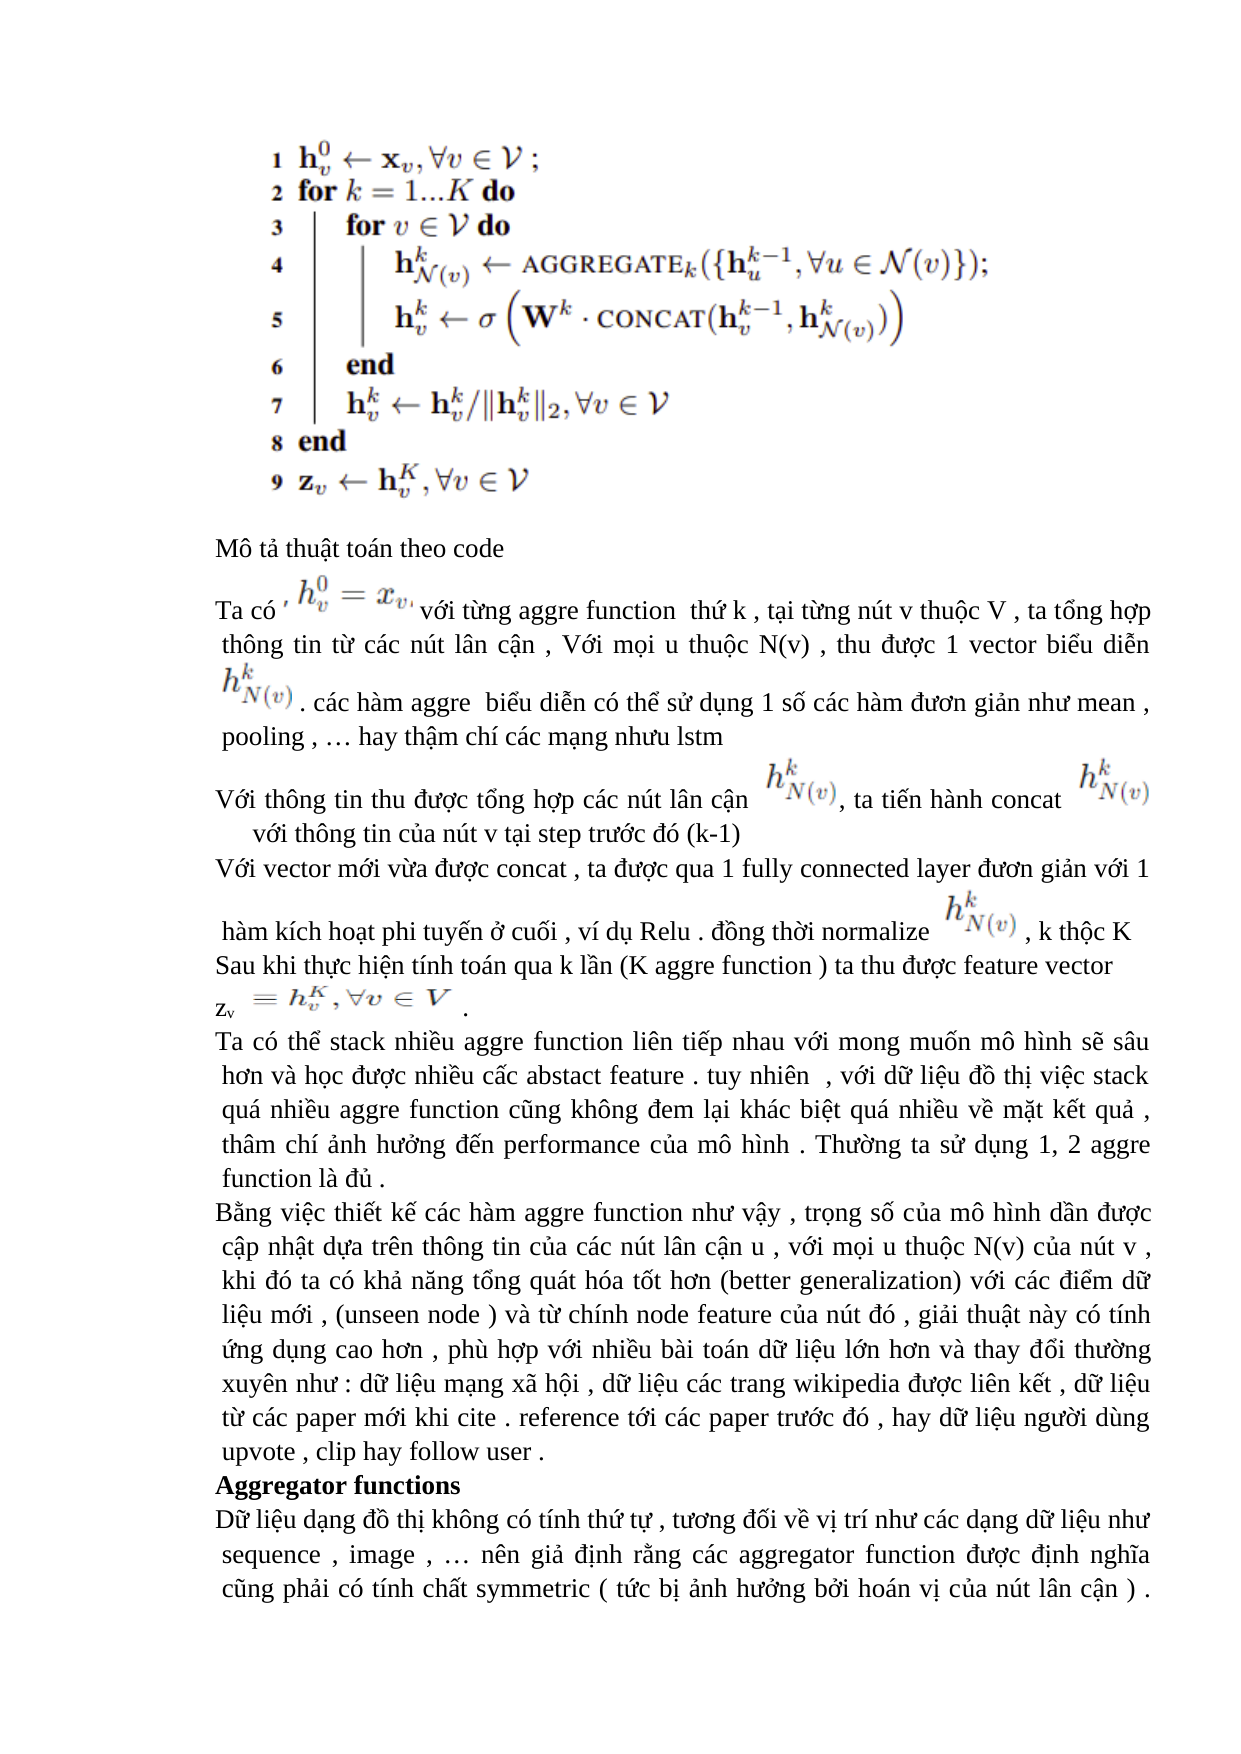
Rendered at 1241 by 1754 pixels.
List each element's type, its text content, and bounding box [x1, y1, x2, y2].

picture [221, 662, 292, 711]
list Mô tả thuật toán theo code [215, 532, 1152, 563]
list Ta có với từng aggre function thứ k , tại từng nút v thuộc V , ta tổng hợp thông tin từ các nút lân cận , Với mọi u thuộc N(v) , thu được 1 vector biểu diễn . các hàm aggre biểu diễn có thể sử dụng 1 số các hàm đươn giản như mean , pooling , … hay thậm chí các mạng nhưu lstm [215, 566, 1152, 751]
picture [214, 118, 1010, 523]
list zv . [215, 983, 1152, 1022]
picture [757, 753, 839, 809]
picture [241, 983, 456, 1017]
list Với thông tin thu được tổng hợp các nút lân cận , ta tiến hành concat với thông tin của nút v tại step trước đó (k-1) [215, 754, 1152, 849]
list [215, 1503, 1152, 1603]
picture [283, 566, 413, 620]
list Ta có thể stack nhiều aggre function liên tiếp nhau với mong muốn mô hình sẽ sâu hơn và học được nhiều cấc abstact feature . tuy nhiên , với dữ liệu đồ thị việc stack quá nhiều aggre function cũng không đem lại khác biệt quá nhiều về mặt kết quả , thâm chí ảnh hưởng đến performance của mô hình . Thường ta sử dụng 1, 2 aggre function là đủ . [215, 1025, 1152, 1193]
list Với vector mới vừa được concat , ta được qua 1 fully connected layer đươn giản với 1 hàm kích hoạt phi tuyến ở cuối , ví dụ Relu . đồng thời normalize , k thộc K [215, 852, 1152, 946]
picture [936, 885, 1018, 941]
list Bằng việc thiết kế các hàm aggre function như vậy , trọng số của mô hình dần được cập nhật dựa trên thông tin của các nút lân cận u , với mọi u thuộc N(v) của nút v , khi đó ta có khả năng tổng quát hóa tốt hơn (better generalization) với các điểm dữ liệu mới , (unseen node ) và từ chính node feature của nút đó , giải thuật này có tính ứng dụng cao hơn , phù hợp với nhiều bài toán dữ liệu lớn hơn và thay đổi thường xuyên như : dữ liệu mạng xã hội , dữ liệu các trang wikipedia được liên kết , dữ liệu từ các paper mới khi cite . reference tới các paper trước đó , hay dữ liệu người dùng upvote , clip hay follow user . [215, 1196, 1152, 1466]
list Aggregator functions [215, 1469, 1152, 1501]
list Sau khi thực hiện tính toán qua k lần (K aggre function ) ta thu được feature vector [215, 949, 1152, 981]
picture [1070, 753, 1152, 809]
